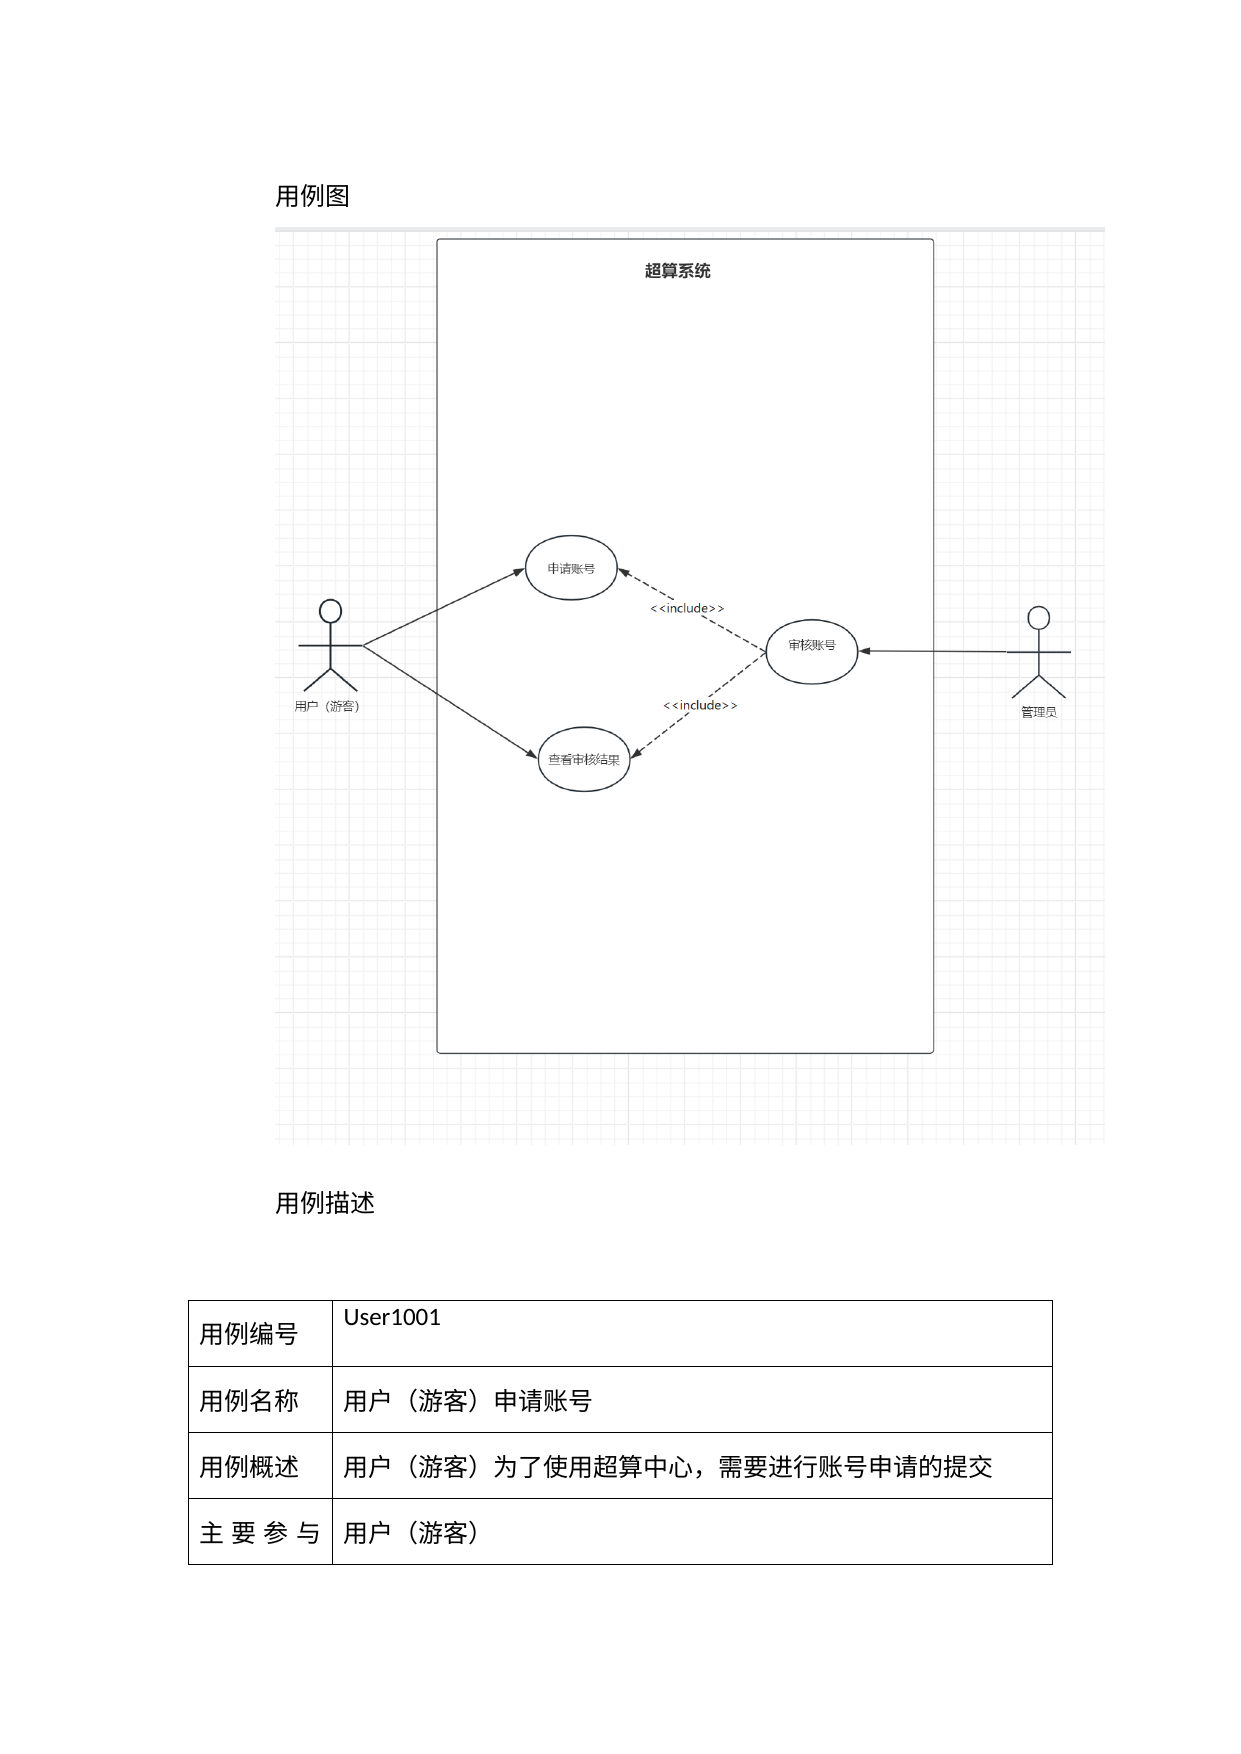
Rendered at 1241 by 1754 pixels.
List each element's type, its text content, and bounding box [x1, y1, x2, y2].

table_cell 用户（游客） [333, 1499, 1052, 1564]
table_cell 用户（游客）为了使用超算中心，需要进行账号申请的提交 [333, 1433, 1052, 1498]
table_header User1001 [333, 1301, 1052, 1366]
table_cell 主要参与者 [189, 1499, 332, 1564]
text 用例描述 [231, 1169, 1053, 1234]
table_header 用例编号 [189, 1301, 332, 1366]
text 用例图 [231, 162, 1053, 227]
table_cell 用户（游客）申请账号 [333, 1367, 1052, 1432]
table_cell 用例概述 [189, 1433, 332, 1498]
table_cell 用例名称 [189, 1367, 332, 1432]
picture [275, 227, 1105, 1145]
